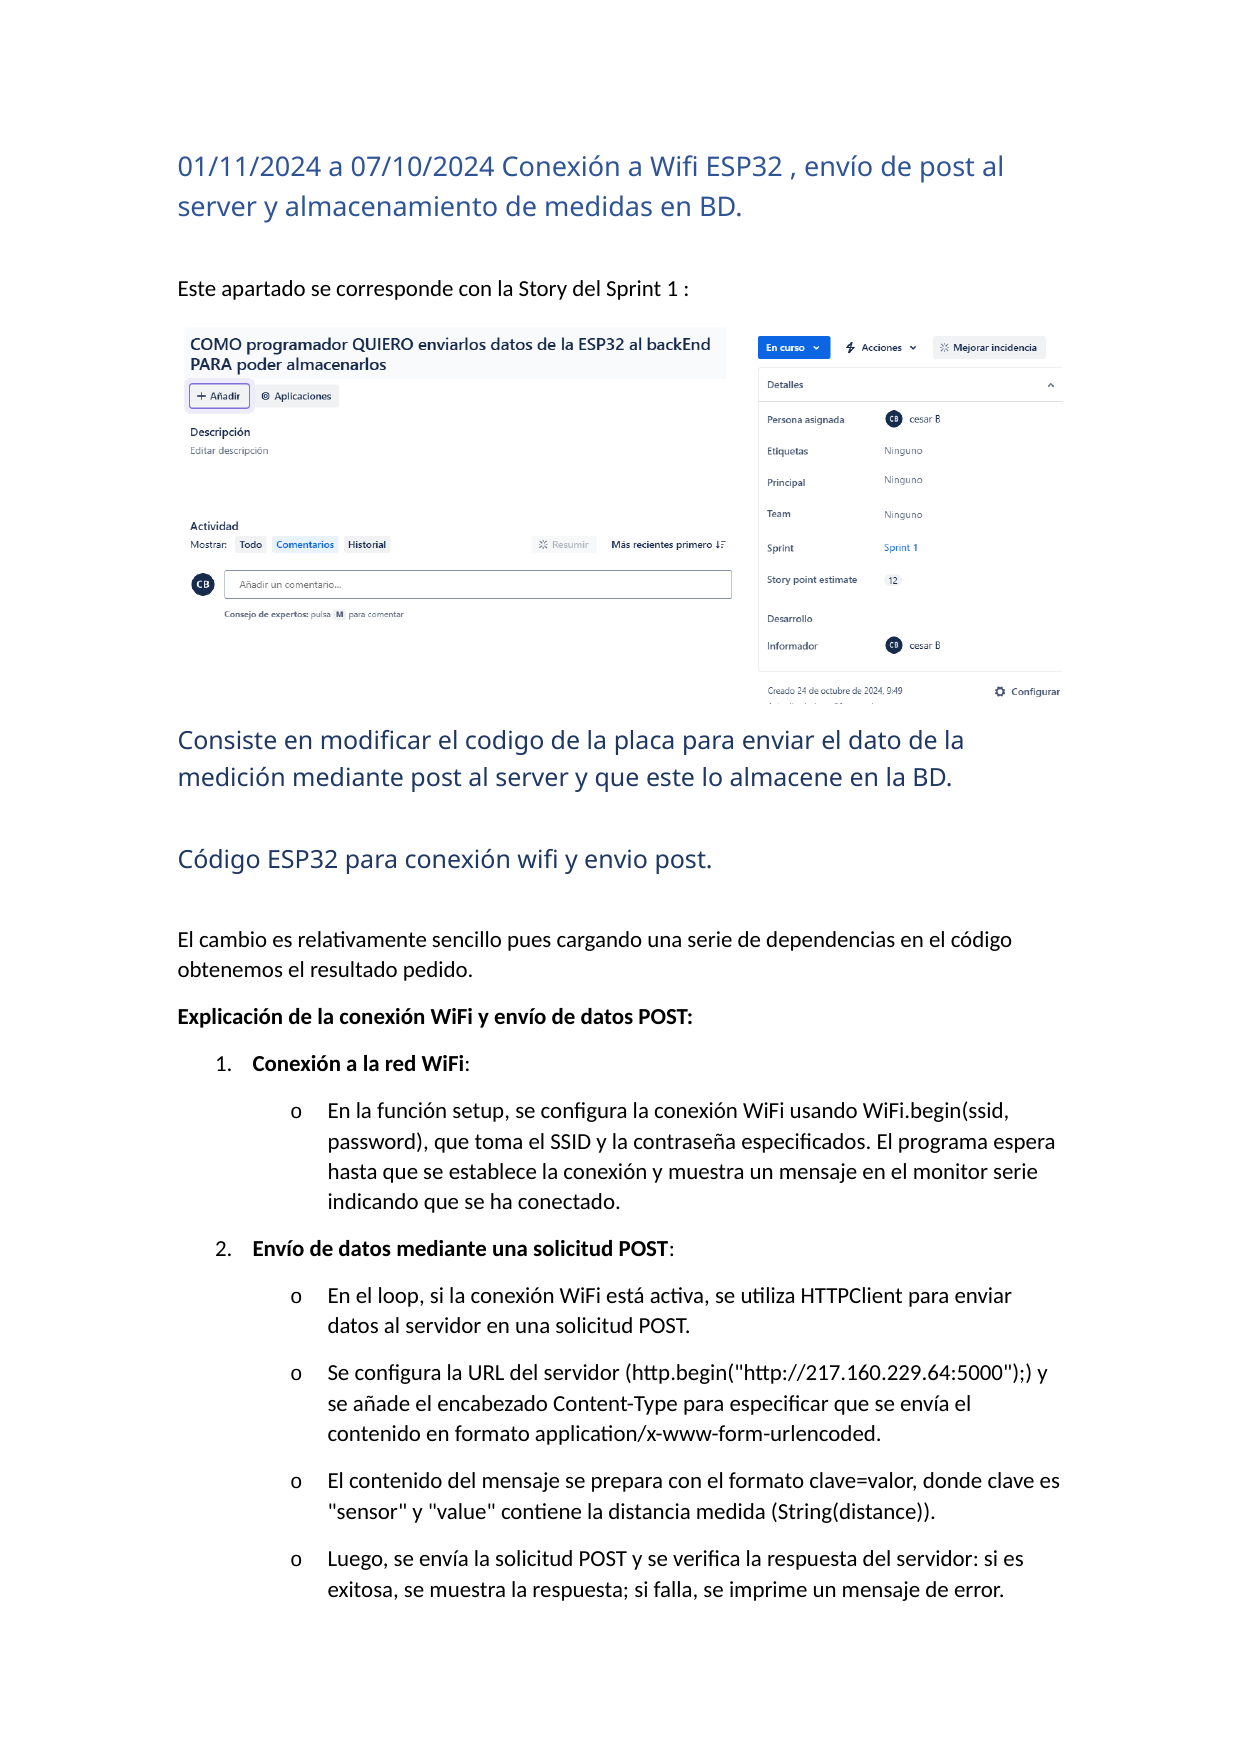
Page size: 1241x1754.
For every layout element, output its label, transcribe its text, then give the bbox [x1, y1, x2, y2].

list Conexión a la red WiFi: [215, 1049, 1063, 1077]
list En la función setup, se configura la conexión WiFi usando WiFi.begin(ssid, password), que toma el SSID y la contraseña especificados. El programa espera hasta que se establece la conexión y muestra un mensaje en el monitor serie indicando que se ha conectado. [290, 1096, 1063, 1215]
picture [177, 321, 1063, 704]
subtitle Código ESP32 para conexión wifi y envio post. [177, 842, 1063, 876]
list En el loop, si la conexión WiFi está activa, se utiliza HTTPClient para enviar datos al servidor en una solicitud POST. [290, 1281, 1063, 1340]
list Luego, se envía la solicitud POST y se verifica la respuesta del servidor: si es exitosa, se muestra la respuesta; si falla, se imprime un mensaje de error. [290, 1544, 1063, 1603]
list El contenido del mensaje se prepara con el formato clave=valor, donde clave es "sensor" y "value" contiene la distancia medida (String(distance)). [290, 1466, 1063, 1525]
subtitle Consiste en modificar el codigo de la placa para enviar el dato de la medición mediante post al server y que este lo almacene en la BD. [177, 723, 1063, 794]
text El cambio es relativamente sencillo pues cargando una serie de dependencias en el código obtenemos el resultado pedido. [177, 925, 1063, 983]
subtitle 01/11/2024 a 07/10/2024 Conexión a Wifi ESP32 , envío de post al server y almacenamiento de medidas en BD. [177, 148, 1063, 224]
text Explicación de la conexión WiFi y envío de datos POST: [177, 1002, 1063, 1030]
list Envío de datos mediante una solicitud POST: [215, 1234, 1063, 1262]
text Este apartado se corresponde con la Story del Sprint 1 : [177, 274, 1063, 302]
list Se configura la URL del servidor (http.begin("http://217.160.229.64:5000");) y se añade el encabezado Content-Type para especificar que se envía el contenido en formato application/x-www-form-urlencoded. [290, 1358, 1063, 1447]
